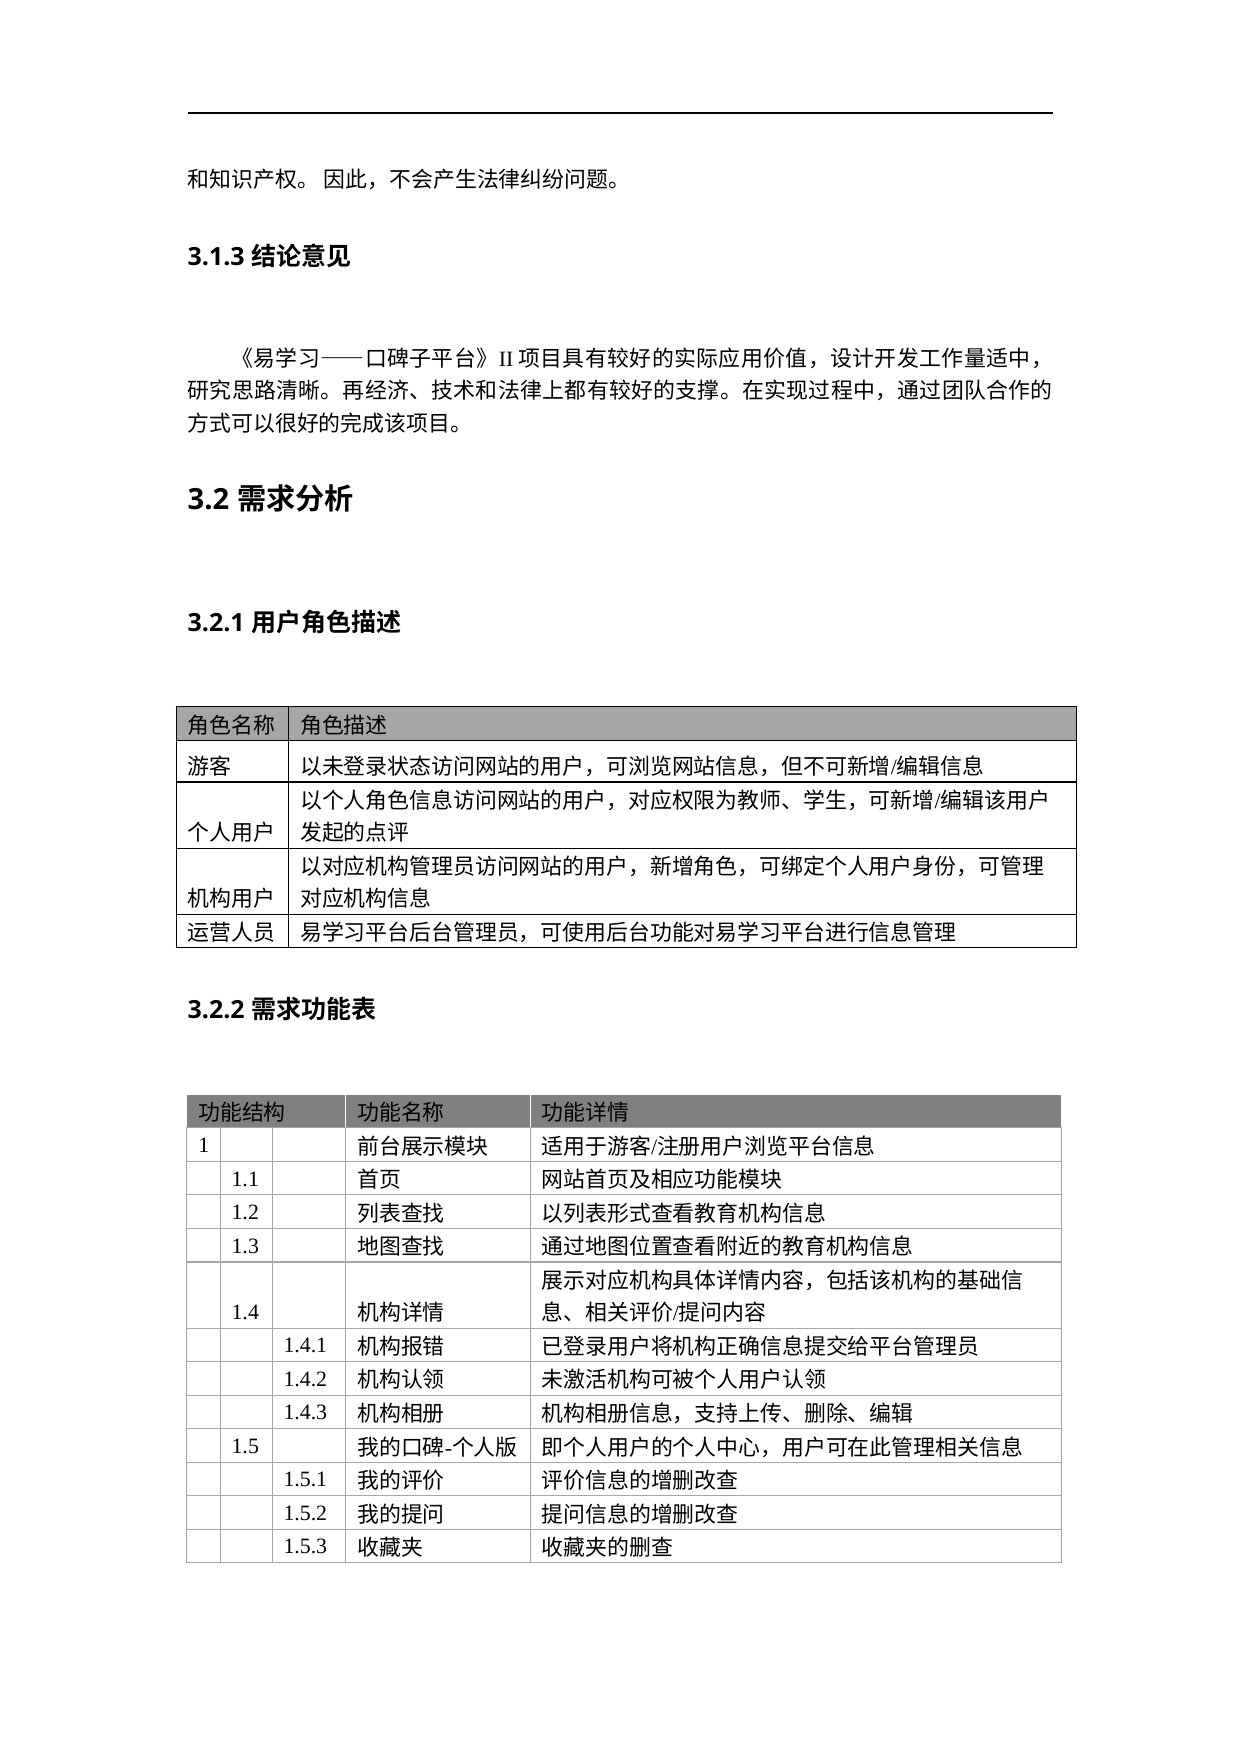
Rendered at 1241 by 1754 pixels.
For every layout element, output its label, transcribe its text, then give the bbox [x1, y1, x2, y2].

table_cell 即个人用户的个人中心，用户可在此管理相关信息 [531, 1429, 1061, 1462]
subtitle 3.1.3 结论意见 [187, 222, 1053, 287]
table_cell 我的评价 [346, 1463, 530, 1495]
table_header 角色名称 [177, 707, 288, 740]
table_cell [221, 1128, 272, 1161]
table_header 功能结构 [187, 1095, 345, 1127]
table_cell 地图查找 [346, 1229, 530, 1261]
table_cell [187, 1229, 220, 1261]
table_cell [273, 1128, 345, 1161]
table_header 角色描述 [289, 707, 1076, 740]
table_cell 1.5 [221, 1429, 272, 1462]
table_cell 1.4.1 [273, 1329, 345, 1361]
table_cell 运营人员 [177, 915, 288, 947]
table_cell [221, 1463, 272, 1495]
table_cell 机构报错 [346, 1329, 530, 1361]
table_cell 1.5.3 [273, 1530, 345, 1562]
table_cell 1 [187, 1128, 220, 1161]
table_cell [187, 1362, 220, 1394]
table_cell 1.1 [221, 1162, 272, 1194]
table_cell 收藏夹 [346, 1530, 530, 1562]
table_cell 收藏夹的删查 [531, 1530, 1061, 1562]
table_cell 以列表形式查看教育机构信息 [531, 1195, 1061, 1228]
table_cell [187, 1162, 220, 1194]
table_header 功能名称 [346, 1095, 530, 1127]
table_cell [273, 1229, 345, 1261]
table_cell 通过地图位置查看附近的教育机构信息 [531, 1229, 1061, 1261]
table_cell 1.3 [221, 1229, 272, 1261]
table_cell [273, 1162, 345, 1194]
table_cell 1.4 [221, 1263, 272, 1327]
text 《易学习——口碑子平台》II项目具有较好的实际应用价值，设计开发工作量适中，研究思路清晰。再经济、技术和法律上都有较好的支撑。在实现过程中，通过团队合作的方式可以很好的完成该项目。 [187, 340, 1053, 438]
table_cell 易学习平台后台管理员，可使用后台功能对易学习平台进行信息管理 [289, 915, 1076, 947]
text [187, 162, 1053, 194]
table_cell [187, 1429, 220, 1462]
table_cell [187, 1329, 220, 1361]
table_cell [221, 1362, 272, 1394]
table_cell 1.5.1 [273, 1463, 345, 1495]
table_cell [221, 1530, 272, 1562]
table_cell [187, 1496, 220, 1529]
table_cell [187, 1195, 220, 1228]
table_cell 游客 [177, 741, 288, 781]
table_cell 1.5.2 [273, 1496, 345, 1529]
table_cell [273, 1263, 345, 1327]
table_cell 以对应机构管理员访问网站的用户，新增角色，可绑定个人用户身份，可管理对应机构信息 [289, 849, 1076, 913]
table_cell 1.4.2 [273, 1362, 345, 1394]
table_cell [187, 1396, 220, 1428]
table_cell 1.2 [221, 1195, 272, 1228]
subtitle 3.2 需求分析 [187, 465, 1053, 530]
table_cell 网站首页及相应功能模块 [531, 1162, 1061, 1194]
table_cell 我的提问 [346, 1496, 530, 1529]
table_cell 机构用户 [177, 849, 288, 913]
table_cell 首页 [346, 1162, 530, 1194]
table_cell 提问信息的增删改查 [531, 1496, 1061, 1529]
table_cell [273, 1429, 345, 1462]
table_cell 机构详情 [346, 1263, 530, 1327]
table_cell 机构认领 [346, 1362, 530, 1394]
table_cell 展示对应机构具体详情内容，包括该机构的基础信息、相关评价/提问内容 [531, 1263, 1061, 1327]
table_cell 以未登录状态访问网站的用户，可浏览网站信息，但不可新增/编辑信息 [289, 741, 1076, 781]
table_cell 列表查找 [346, 1195, 530, 1228]
subtitle 3.2.1 用户角色描述 [187, 588, 1053, 653]
table_cell 未激活机构可被个人用户认领 [531, 1362, 1061, 1394]
table_cell [187, 1263, 220, 1327]
table_cell [221, 1329, 272, 1361]
table_cell 已登录用户将机构正确信息提交给平台管理员 [531, 1329, 1061, 1361]
table_cell 适用于游客/注册用户浏览平台信息 [531, 1128, 1061, 1161]
table_cell 个人用户 [177, 783, 288, 847]
table_cell 前台展示模块 [346, 1128, 530, 1161]
table_cell [187, 1463, 220, 1495]
table_cell 我的口碑-个人版 [346, 1429, 530, 1462]
table_cell [273, 1195, 345, 1228]
table_cell [221, 1396, 272, 1428]
table_header 功能详情 [531, 1095, 1061, 1127]
table_cell 以个人角色信息访问网站的用户，对应权限为教师、学生，可新增/编辑该用户发起的点评 [289, 783, 1076, 847]
table_cell [187, 1530, 220, 1562]
table_cell 机构相册信息，支持上传、删除、编辑 [531, 1396, 1061, 1428]
table_cell 评价信息的增删改查 [531, 1463, 1061, 1495]
table_cell 机构相册 [346, 1396, 530, 1428]
subtitle 3.2.2 需求功能表 [187, 975, 1053, 1040]
table_cell [221, 1496, 272, 1529]
table_cell 1.4.3 [273, 1396, 345, 1428]
